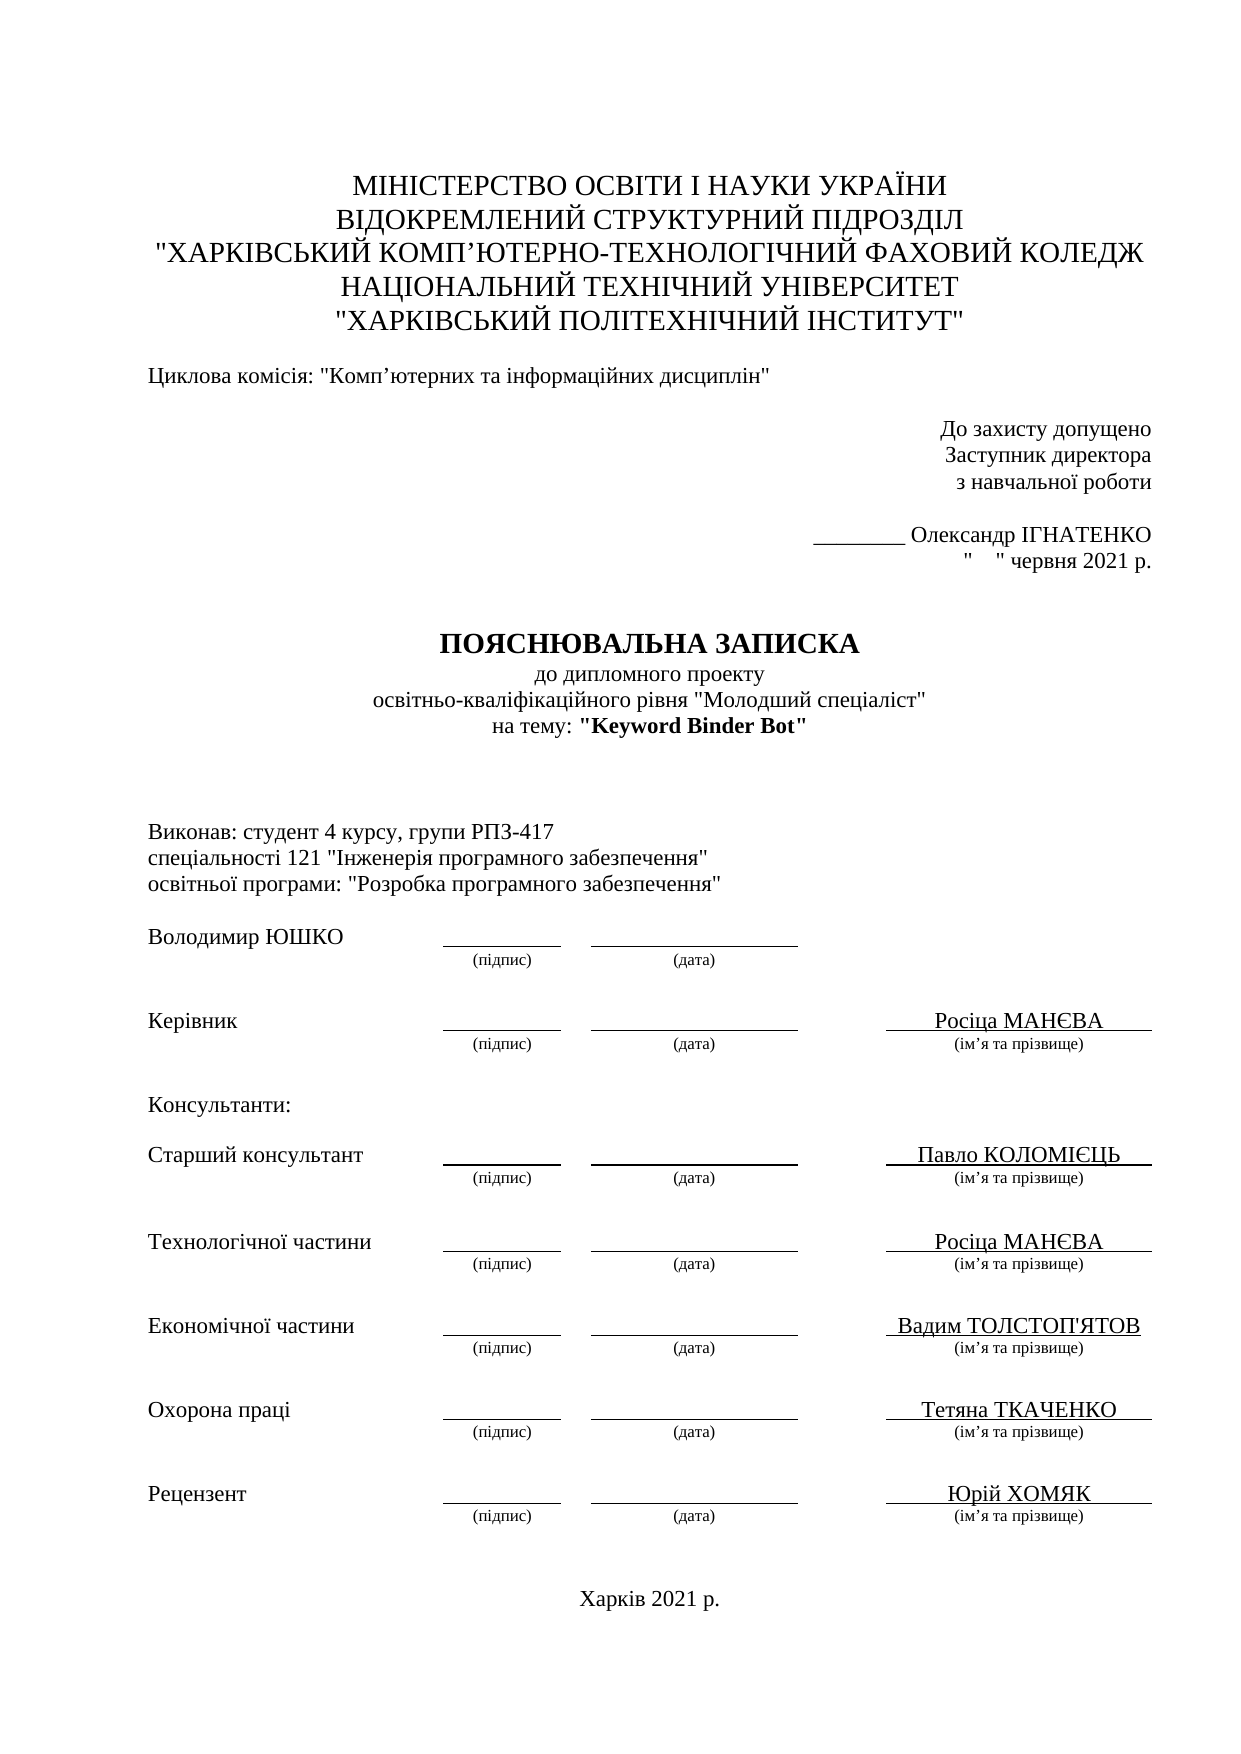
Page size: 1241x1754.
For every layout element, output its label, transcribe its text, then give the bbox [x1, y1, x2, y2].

text (підпис) (дата) (ім’я та прізвище) [148, 1168, 1152, 1201]
text НАЦІОНАЛЬНИЙ ТЕХНІЧНИЙ УНІВЕРСИТЕТ [148, 269, 1152, 303]
text до дипломного проекту [148, 659, 1152, 686]
text спеціальності 121 "Інженерія програмного забезпечення" [148, 844, 1152, 870]
text Консультанти: [148, 1091, 1152, 1117]
text "ХАРКІВСЬКИЙ ПОЛІТЕХНІЧНИЙ ІНСТИТУТ" [148, 303, 1152, 336]
text Виконав: студент 4 курсу, групи РПЗ-417 [148, 818, 1152, 844]
text ВІДОКРЕМЛЕНИЙ СТРУКТУРНИЙ ПІДРОЗДІЛ [148, 202, 1152, 236]
text освітньої програми: "Розробка програмного забезпечення" [148, 870, 1152, 897]
text (підпис) (дата) (ім’я та прізвище) [148, 1506, 1152, 1539]
text Харків 2021 р. [148, 1585, 1152, 1611]
text Рецензент Юрій ХОМЯК [148, 1479, 1152, 1506]
text МІНІСТЕРСТВО ОСВІТИ І НАУКИ УКРАЇНИ [148, 168, 1152, 202]
text (підпис) (дата) [148, 949, 1152, 983]
text (підпис) (дата) (ім’я та прізвище) [148, 1254, 1152, 1288]
text ПОЯСНЮВАЛЬНА ЗАПИСКА [148, 626, 1152, 659]
text Старший консультант Павло КОЛОМІЄЦЬ [148, 1141, 1152, 1168]
text " " червня 2021 р. [148, 547, 1152, 573]
text "ХАРКІВСЬКИЙ КОМП’ЮТЕРНО-ТЕХНОЛОГІЧНИЙ ФАХОВИЙ КОЛЕДЖ [148, 236, 1152, 269]
text освітньо-кваліфікаційного рівня "Молодший спеціаліст" [148, 686, 1152, 712]
text (підпис) (дата) (ім’я та прізвище) [148, 1033, 1152, 1067]
text (підпис) (дата) (ім’я та прізвище) [148, 1338, 1152, 1372]
text (підпис) (дата) (ім’я та прізвище) [148, 1422, 1152, 1456]
text Економічної частини Вадим ТОЛСТОП'ЯТОВ [148, 1312, 1152, 1338]
text Охорона праці Тетяна ТКАЧЕНКО [148, 1396, 1152, 1422]
text Керівник Росіца МАНЄВА [148, 1007, 1152, 1033]
text До захисту допущено [148, 415, 1152, 442]
text Циклова комісія: "Комп’ютерних та інформаційних дисциплін" [148, 362, 1152, 389]
text на тему: "Keyword Binder Bot" [148, 712, 1152, 739]
text з навчальної роботи [148, 468, 1152, 494]
text Заступник директора [148, 442, 1152, 468]
text ________ Олександр ІГНАТЕНКО [148, 521, 1152, 547]
text Володимир ЮШКО [148, 923, 1152, 949]
text Технологічної частини Росіца МАНЄВА [148, 1228, 1152, 1254]
